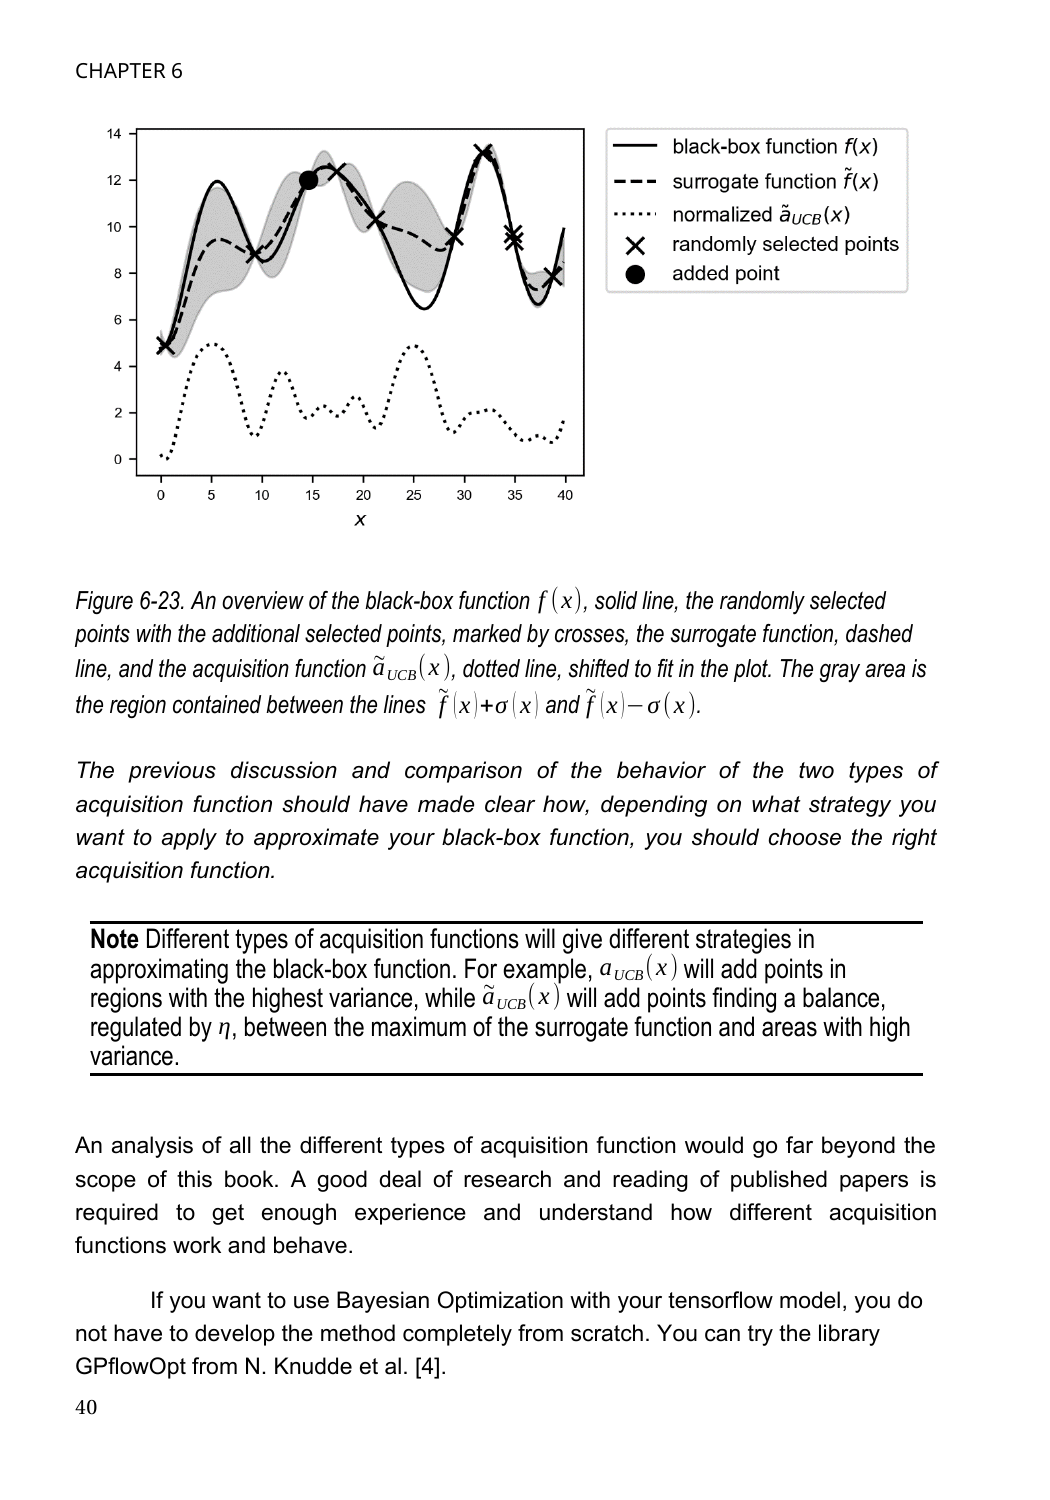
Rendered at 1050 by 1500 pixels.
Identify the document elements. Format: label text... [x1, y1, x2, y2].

text The previous discussion and comparison of the behavior of the two types of acquisition function should have made clear how, depending on what strategy you want to apply to approximate your black-box function, you should choose the right acquisition function. [75, 751, 937, 884]
picture [91, 112, 922, 544]
text Note Different types of acquisition functions will give different strategies in approximating the black-box function. For example, will add points in regions with the highest variance, while will add points finding a balance, regulated by , between the maximum of the surrogate function and areas with high variance. [90, 924, 923, 1073]
text If you want to use Bayesian Optimization with your tensorflow model, you do not have to develop the method completely from scratch. You can try the library GPflowOpt from N. Knudde et al. [4]. [75, 1280, 937, 1380]
text An analysis of all the different types of acquisition function would go far beyond the scope of this book. A good deal of research and reading of published papers is required to get enough experience and understand how different acquisition functions work and behave. [75, 1126, 937, 1259]
text Figure 6-23. An overview of the black-box function , solid line, the randomly selected points with the additional selected points, marked by crosses, the surrogate function, dashed line, and the acquisition function , dotted line, shifted to fit in the plot. The gray area is the region contained between the lines and . [75, 585, 937, 721]
